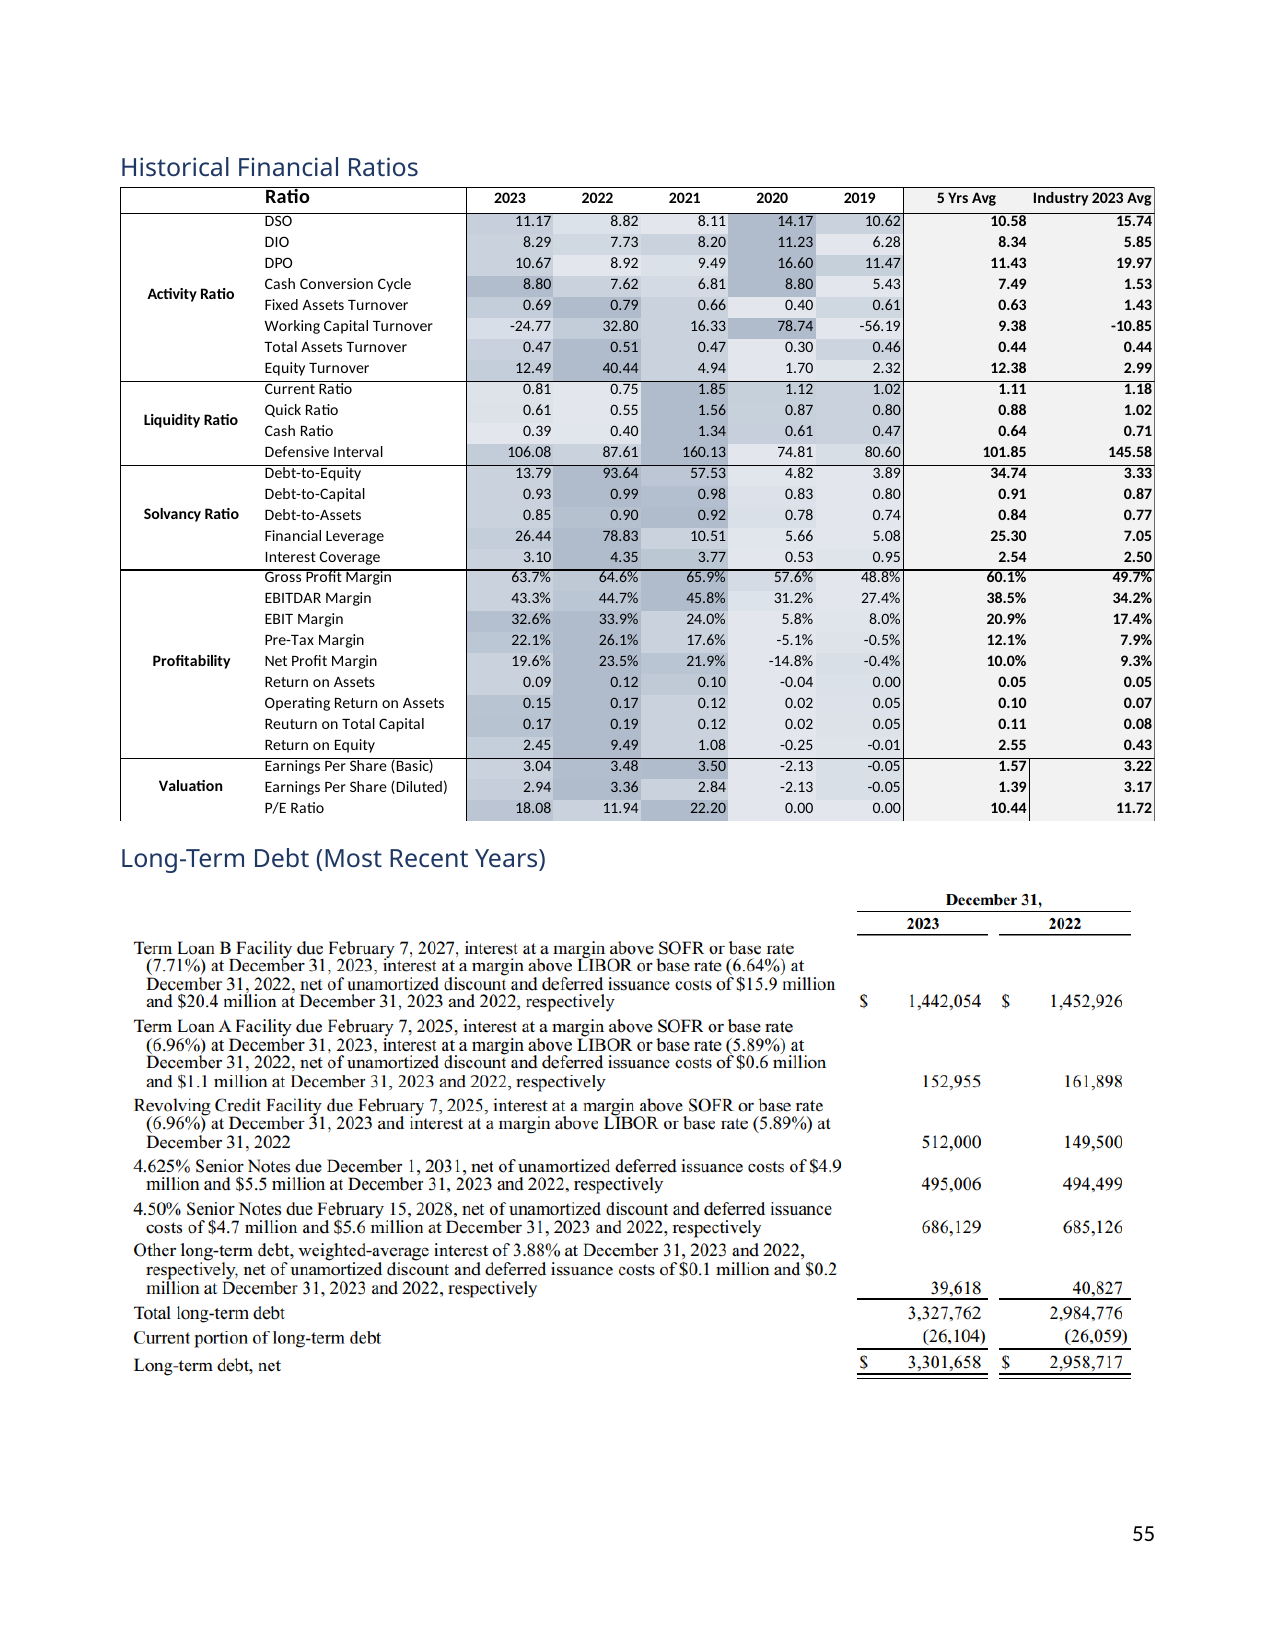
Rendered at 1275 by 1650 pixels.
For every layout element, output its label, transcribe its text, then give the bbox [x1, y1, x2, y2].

subtitle Long-Term Debt (Most Recent Years) [120, 841, 1155, 874]
picture [120, 877, 1155, 1390]
subtitle Historical Financial Ratios [120, 150, 1155, 184]
